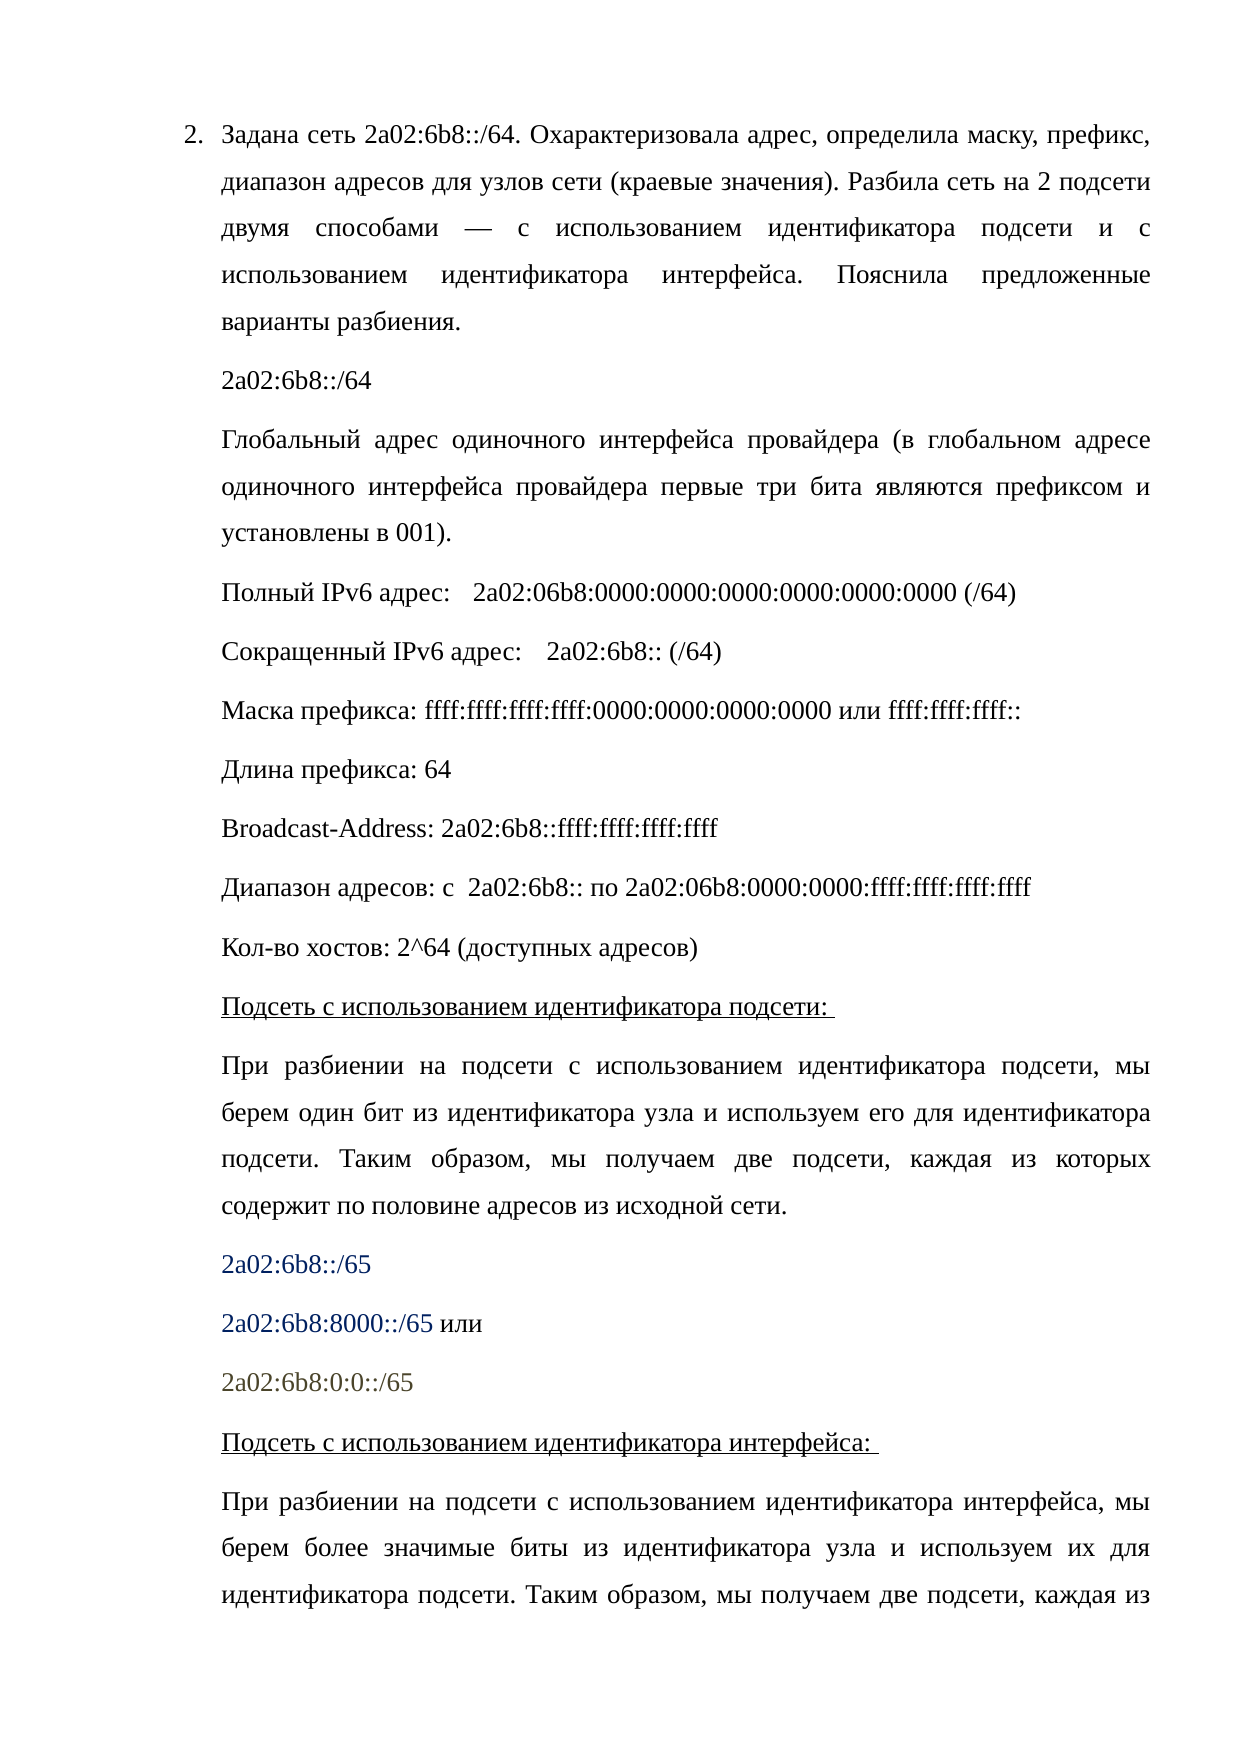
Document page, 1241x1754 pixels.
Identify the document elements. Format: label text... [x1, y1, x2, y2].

text 2a02:6b8::/65 [221, 1248, 1152, 1279]
text Подсеть с использованием идентификатора подсети: [221, 990, 1152, 1021]
text Глобальный адрес одиночного интерфейса провайдера (в глобальном адресе одиночного интерфейса провайдера первые три бита являются префиксом и установлены в 001). [221, 423, 1152, 548]
text Полный IPv6 адрес: 2a02:06b8:0000:0000:0000:0000:0000:0000 (/64) [221, 576, 1152, 607]
text 2a02:6b8::/64 [221, 364, 1152, 395]
text Подсеть с использованием идентификатора интерфейса: [221, 1426, 1152, 1457]
text 2a02:6b8:8000::/65 или [221, 1307, 1152, 1338]
text Маска префикса: ffff:ffff:ffff:ffff:0000:0000:0000:0000 или ffff:ffff:ffff:: [221, 694, 1152, 725]
text Сокращенный IPv6 адрес: 2a02:6b8:: (/64) [221, 635, 1152, 666]
text Кол-во хостов: 2^64 (доступных адресов) [221, 931, 1152, 962]
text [221, 1485, 1152, 1609]
text 2a02:6b8:0:0::/65 [221, 1366, 1152, 1398]
text Длина префикса: 64 [221, 753, 1152, 784]
text При разбиении на подсети с использованием идентификатора подсети, мы берем один бит из идентификатора узла и используем его для идентификатора подсети. Таким образом, мы получаем две подсети, каждая из которых содержит по половине адресов из исходной сети. [221, 1049, 1152, 1220]
list Задана сеть 2a02:6b8::/64. Охарактеризовала адрес, определила маску, префикс, диапазон адресов для узлов сети (краевые значения). Разбила сеть на 2 подсети двумя способами — с использованием идентификатора подсети и с использованием идентификатора интерфейса. Пояснила предложенные варианты разбиения. [183, 118, 1152, 336]
text Broadcast-Address: 2a02:6b8::ffff:ffff:ffff:ffff [221, 812, 1152, 843]
text Диапазон адресов: с 2a02:6b8:: по 2a02:06b8:0000:0000:ffff:ffff:ffff:ffff [221, 871, 1152, 903]
